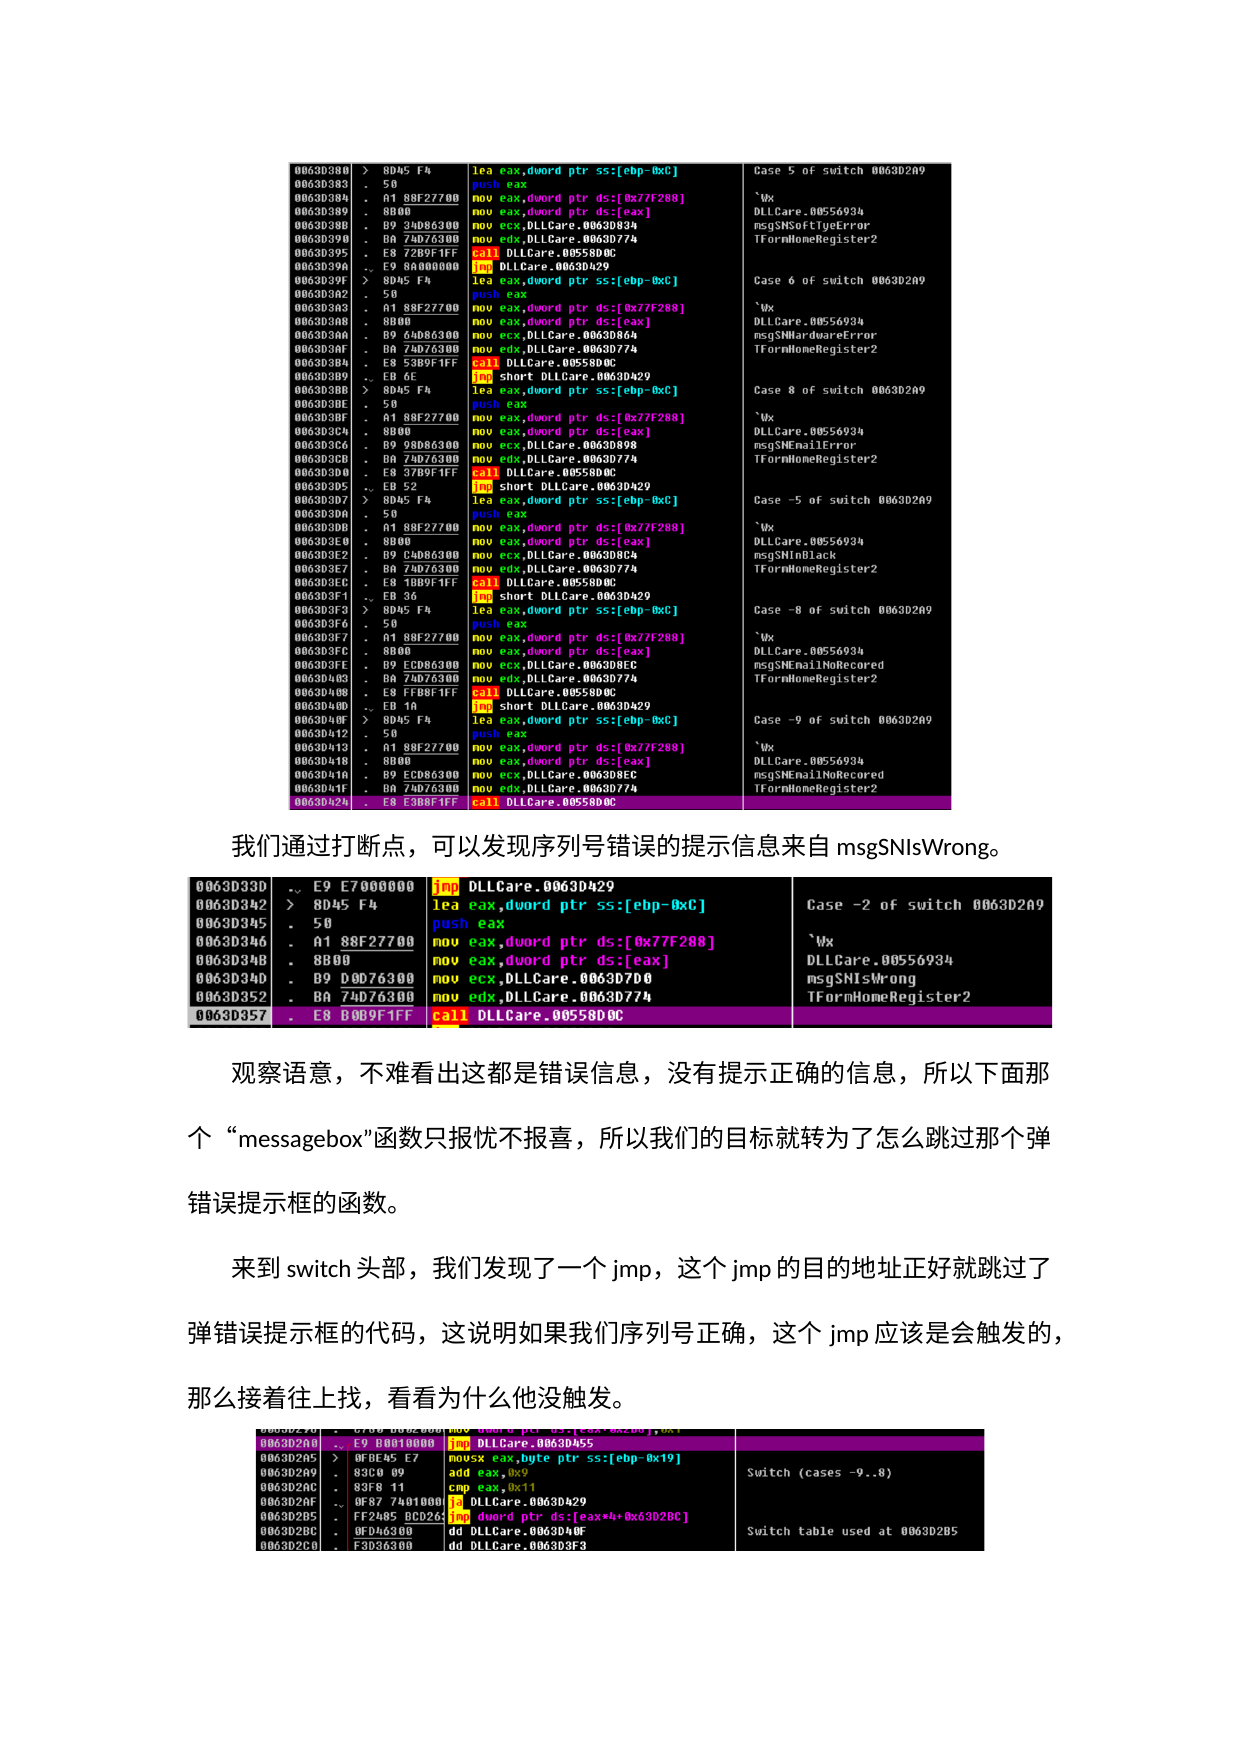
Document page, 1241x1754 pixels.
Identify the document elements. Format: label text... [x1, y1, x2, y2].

list 我们通过打断点，可以发现序列号错误的提示信息来自msgSNIsWrong。 [187, 812, 1053, 877]
list 来到switch头部，我们发现了一个jmp，这个jmp的目的地址正好就跳过了弹错误提示框的代码，这说明如果我们序列号正确，这个jmp应该是会触发的，那么接着往上找，看看为什么他没触发。 [187, 1234, 1053, 1429]
picture [187, 877, 1053, 1028]
picture [255, 1429, 985, 1551]
picture [288, 162, 952, 810]
list 观察语意，不难看出这都是错误信息，没有提示正确的信息，所以下面那个“messagebox”函数只报忧不报喜，所以我们的目标就转为了怎么跳过那个弹错误提示框的函数。 [187, 1039, 1053, 1234]
